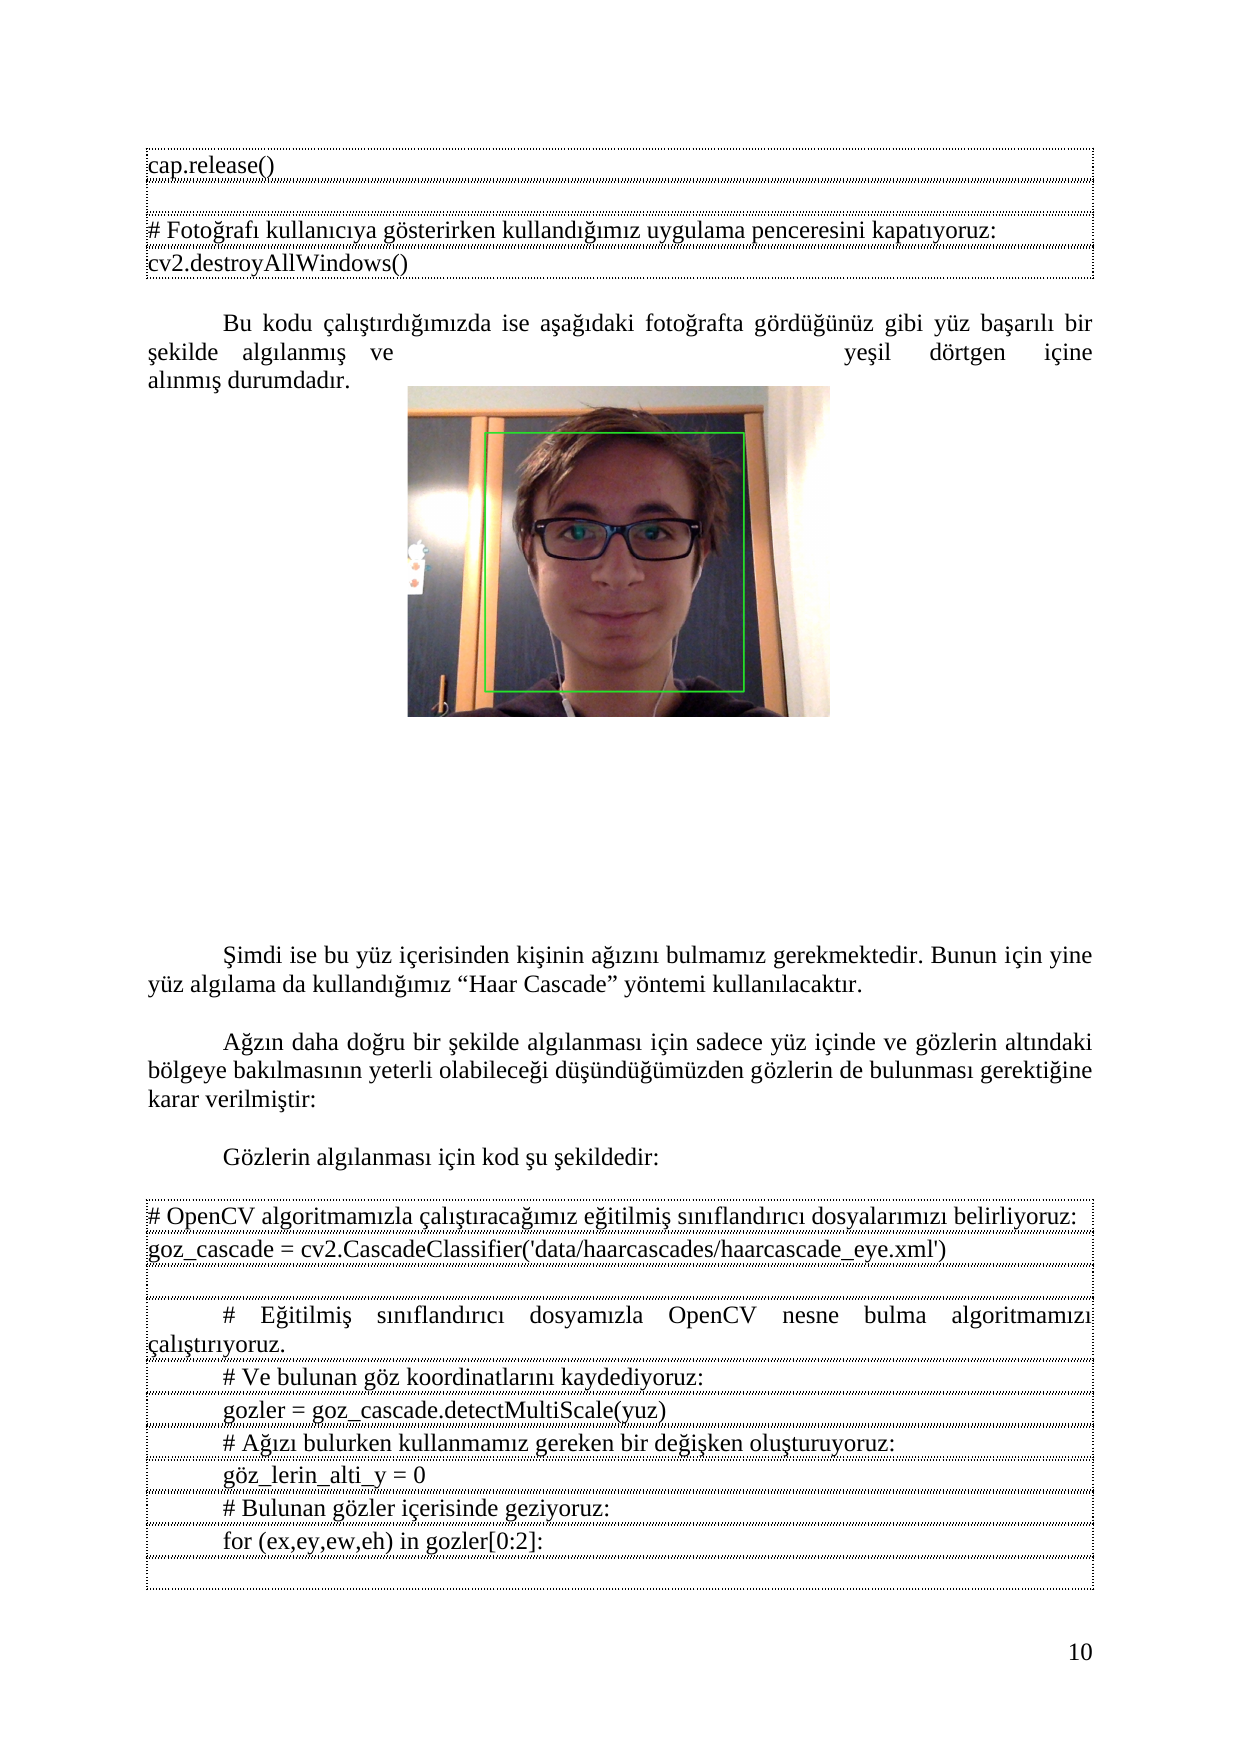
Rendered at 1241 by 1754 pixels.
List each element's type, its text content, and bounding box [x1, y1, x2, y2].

text # Ve bulunan göz koordinatlarını kaydediyoruz: [146, 1360, 1094, 1393]
text Gözlerin algılanması için kod şu şekildedir: [148, 1142, 1092, 1171]
text Ağzın daha doğru bir şekilde algılanması için sadece yüz içinde ve gözlerin altındaki bölgeye bakılmasının yeterli olabileceği düşündüğümüzden gözlerin de bulunması gerektiğine karar verilmiştir: [148, 1027, 1092, 1113]
text göz_lerin_alti_y = 0 [146, 1458, 1094, 1491]
text cap.release() [146, 148, 1094, 181]
text # Ağızı bulurken kullanmamız gereken bir değişken oluşturuyoruz: [146, 1426, 1094, 1458]
picture [408, 386, 829, 716]
text goz_cascade = cv2.CascadeClassifier('data/haarcascades/haarcascade_eye.xml') [146, 1232, 1094, 1265]
text # Bulunan gözler içerisinde geziyoruz: [146, 1491, 1094, 1524]
text for (ex,ey,ew,eh) in gozler[0:2]: [146, 1524, 1094, 1557]
text Şimdi ise bu yüz içerisinden kişinin ağızını bulmamız gerekmektedir. Bunun için yine yüz algılama da kullandığımız “Haar Cascade” yöntemi kullanılacaktır. [148, 941, 1092, 998]
text # Eğitilmiş sınıflandırıcı dosyamızla OpenCV nesne bulma algoritmamızı çalıştırıyoruz. [146, 1298, 1094, 1360]
text gozler = goz_cascade.detectMultiScale(yuz) [146, 1393, 1094, 1426]
text # OpenCV algoritmamızla çalıştıracağımız eğitilmiş sınıflandırıcı dosyalarımızı belirliyoruz: [146, 1199, 1094, 1232]
text cv2.destroyAllWindows() [146, 246, 1094, 279]
text Bu kodu çalıştırdığımızda ise aşağıdaki fotoğrafta gördüğünüz gibi yüz başarılı bir şekilde algılanmış ve yeşil dörtgen içine alınmış durumdadır. [148, 308, 1092, 394]
text # Fotoğrafı kullanıcıya gösterirken kullandığımız uygulama penceresini kapatıyoruz: [146, 213, 1094, 246]
